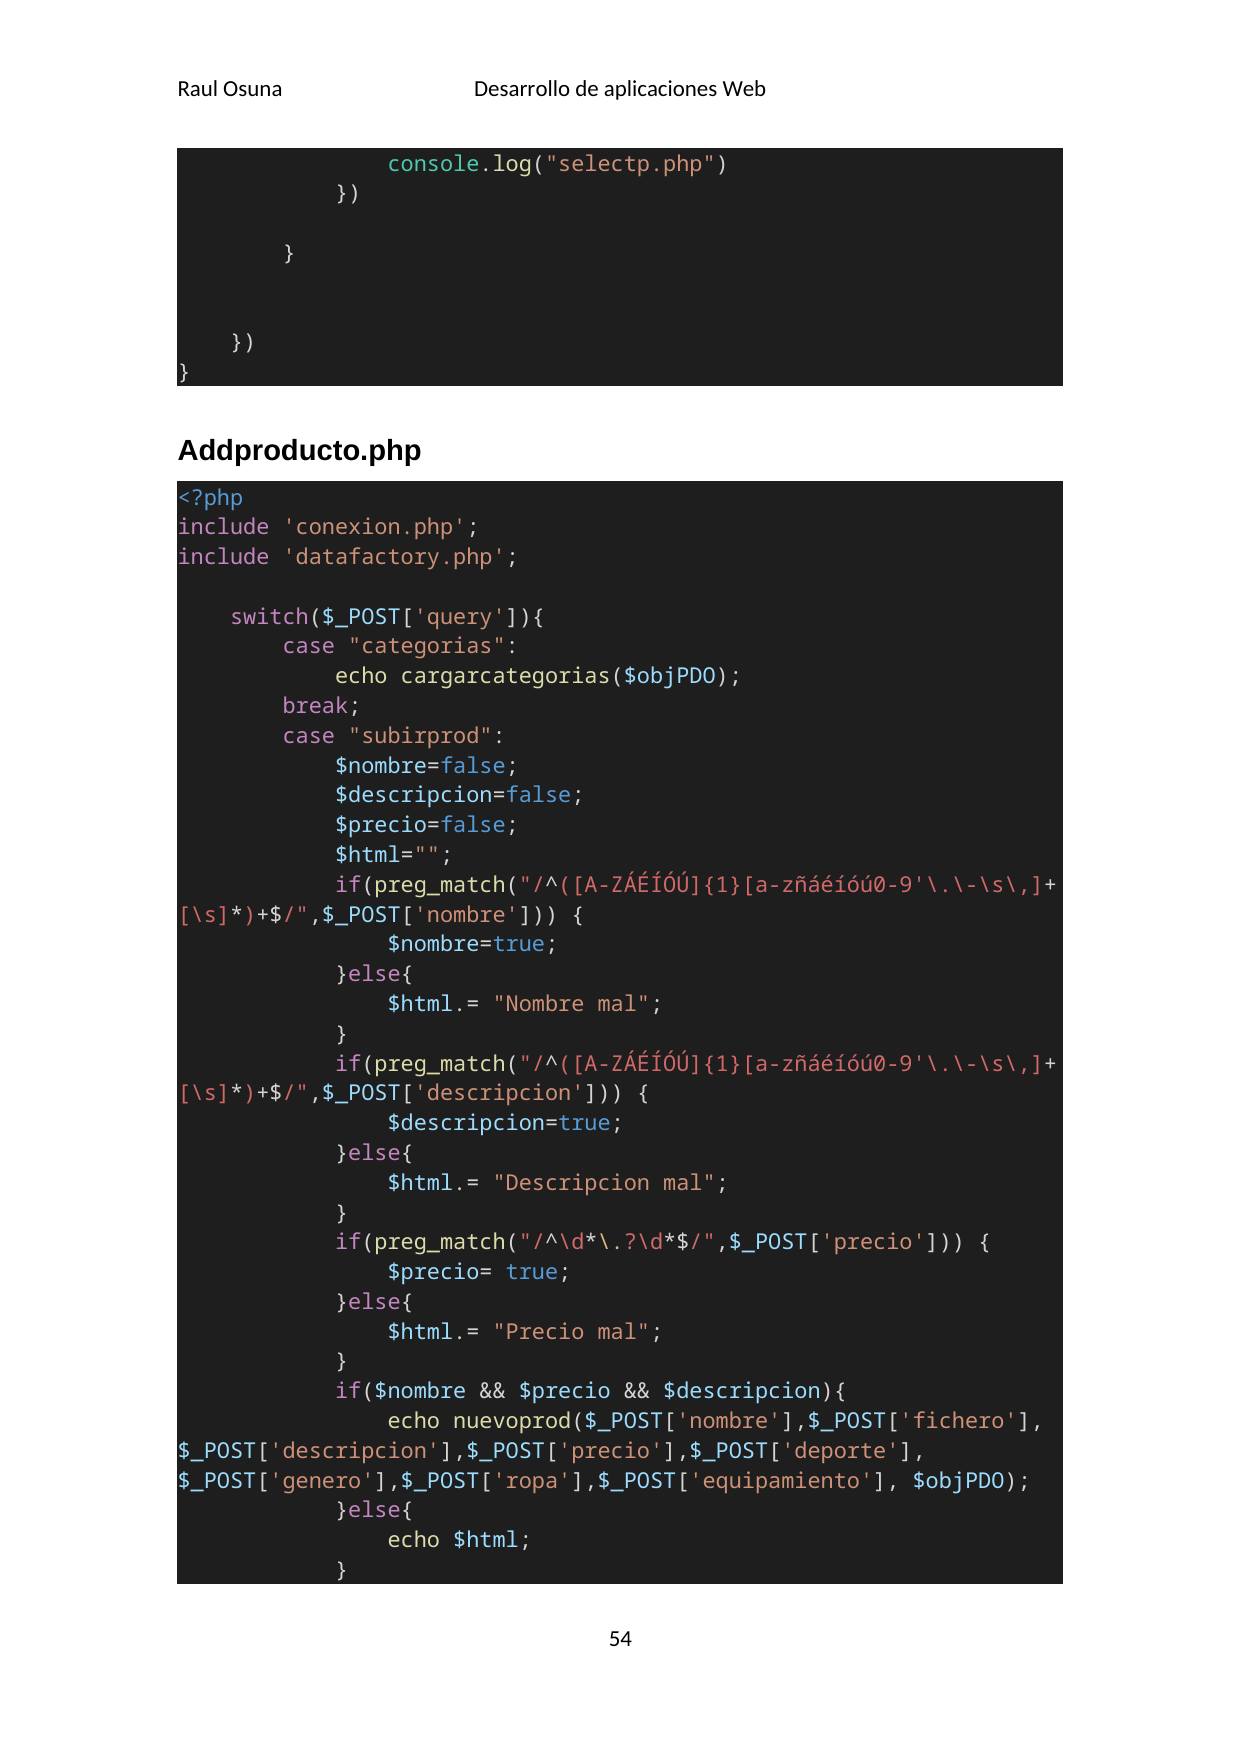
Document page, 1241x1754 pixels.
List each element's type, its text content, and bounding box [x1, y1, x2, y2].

text if(preg_match("/^\d*\.?\d*$/",$_POST['precio'])) { [177, 1226, 1063, 1256]
text } [177, 356, 1063, 386]
text if($nombre && $precio && $descripcion){ [177, 1375, 1063, 1405]
text $nombre=true; [177, 928, 1063, 958]
text } [177, 1554, 1063, 1584]
text if(preg_match("/^([A-ZÁÉÍÓÚ]{1}[a-zñáéíóú0-9'\.\-\s\,]+[\s]*)+$/",$_POST['nombre'])) { [177, 869, 1063, 928]
text $html.= "Nombre mal"; [177, 988, 1063, 1018]
text if(preg_match("/^([A-ZÁÉÍÓÚ]{1}[a-zñáéíóú0-9'\.\-\s\,]+[\s]*)+$/",$_POST['descripcion'])) { [177, 1047, 1063, 1107]
text include 'conexion.php'; [177, 511, 1063, 541]
text } [177, 1018, 1063, 1047]
text }else{ [177, 1286, 1063, 1316]
text }) [177, 326, 1063, 356]
text $html=""; [177, 839, 1063, 869]
text $html.= "Descripcion mal"; [177, 1167, 1063, 1196]
text echo cargarcategorias($objPDO); [177, 660, 1063, 690]
text console.log("selectp.php") [177, 148, 1063, 177]
text $descripcion=true; [177, 1107, 1063, 1137]
text } [177, 1196, 1063, 1226]
text $precio=false; [177, 809, 1063, 839]
text }) [177, 177, 1063, 207]
text }else{ [177, 958, 1063, 988]
text switch($_POST['query']){ [177, 601, 1063, 630]
text include 'datafactory.php'; [177, 541, 1063, 571]
text $nombre=false; [177, 749, 1063, 779]
subtitle Addproducto.php [177, 433, 1063, 466]
text $descripcion=false; [177, 779, 1063, 809]
text } [177, 1345, 1063, 1375]
text }else{ [177, 1494, 1063, 1524]
text echo nuevoprod($_POST['nombre'],$_POST['fichero'],$_POST['descripcion'],$_POST['precio'],$_POST['deporte'],$_POST['genero'],$_POST['ropa'],$_POST['equipamiento'], $objPDO); [177, 1405, 1063, 1494]
text } [177, 237, 1063, 267]
text $html.= "Precio mal"; [177, 1316, 1063, 1345]
text }else{ [177, 1137, 1063, 1167]
text $precio= true; [177, 1256, 1063, 1286]
text break; [177, 690, 1063, 720]
text case "subirprod": [177, 720, 1063, 749]
text <?php [177, 481, 1063, 511]
text case "categorias": [177, 630, 1063, 660]
text echo $html; [177, 1524, 1063, 1554]
